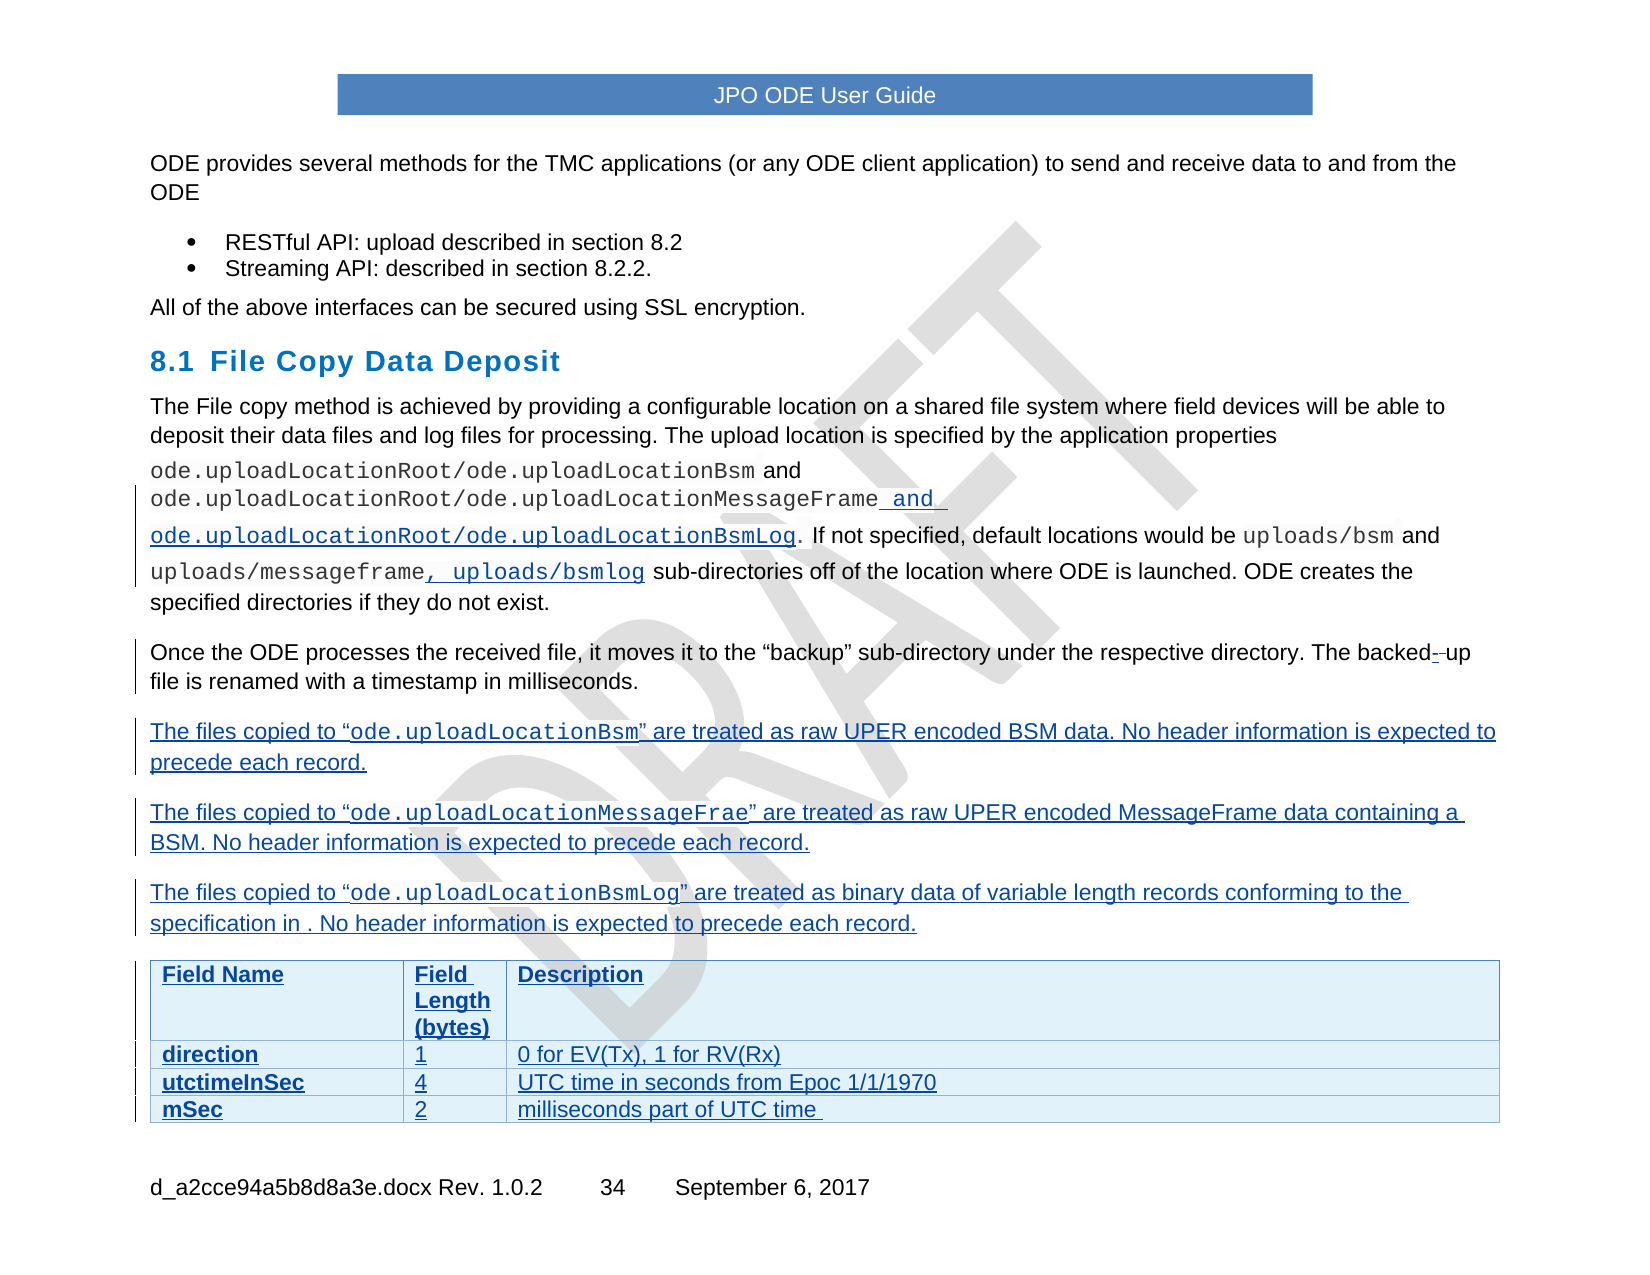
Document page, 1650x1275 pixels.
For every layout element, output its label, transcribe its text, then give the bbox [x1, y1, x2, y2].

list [187, 229, 1500, 255]
text The File copy method is achieved by providing a configurable location on a shared file system where field devices will be able to deposit their data files and log files for processing. The upload location is specified by the application properties ode.uploadLocationRoot/ode.uploadLocationBsm and ode.uploadLocationRoot/ode.uploadLocationMessageFrame. If not specified, default locations would be uploads/bsm and uploads/messageframe sub-directories off of the location where ODE is launched. ODE creates the specified directories if they do not exist. [150, 393, 1500, 616]
text ODE provides several methods for the TMC applications (or any ODE client application) to send and receive data to and from the ODE [150, 150, 1500, 205]
subtitle File Copy Data Deposit [150, 344, 1500, 377]
list Streaming API: described in section 7.3. [187, 255, 1500, 281]
text Once the ODE processes the received file, it moves it to the “backup” sub-directory under the respective directory. The backedup file is renamed with a timestamp in milliseconds. [150, 639, 1500, 694]
text All of the above interfaces can be secured using SSL encryption. [150, 294, 1500, 320]
